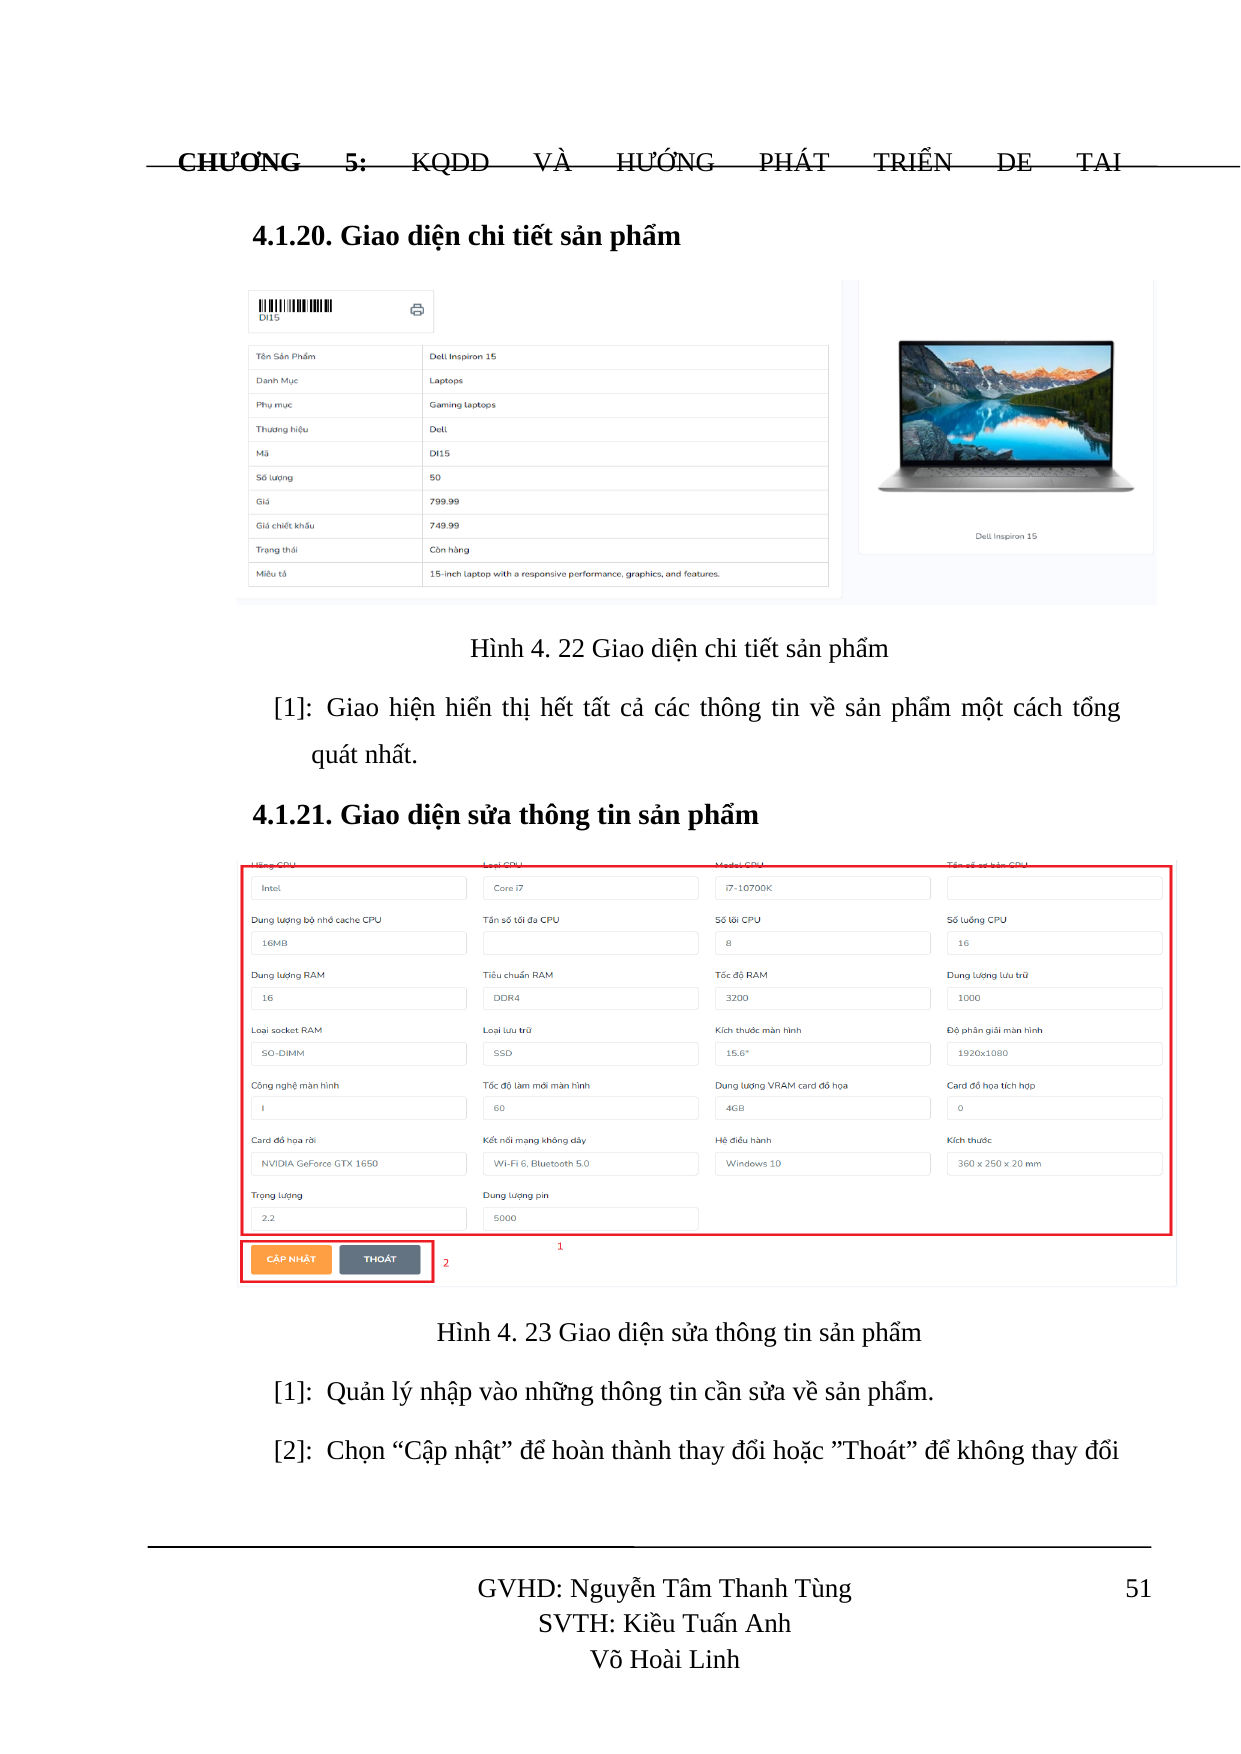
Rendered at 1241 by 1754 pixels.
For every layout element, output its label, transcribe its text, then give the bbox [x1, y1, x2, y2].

list Quản lý nhập vào những thông tin cần sửa về sản phẩm. [274, 1375, 1122, 1406]
list Chọn “Cập nhật” để hoàn thành thay đổi hoặc ”Thoát” để không thay đổi [274, 1434, 1122, 1465]
picture [236, 280, 1182, 605]
text Hình 4. 23 Giao diện sửa thông tin sản phẩm [177, 1316, 1122, 1347]
list Giao hiện hiển thị hết tất cả các thông tin về sản phẩm một cách tổng quát nhất. [274, 691, 1122, 769]
subtitle Giao diện chi tiết sản phẩm [252, 218, 1122, 251]
picture [236, 860, 1182, 1288]
subtitle Giao diện sửa thông tin sản phẩm [252, 797, 1122, 831]
text Hình 4. 22 Giao diện chi tiết sản phẩm [177, 632, 1122, 663]
